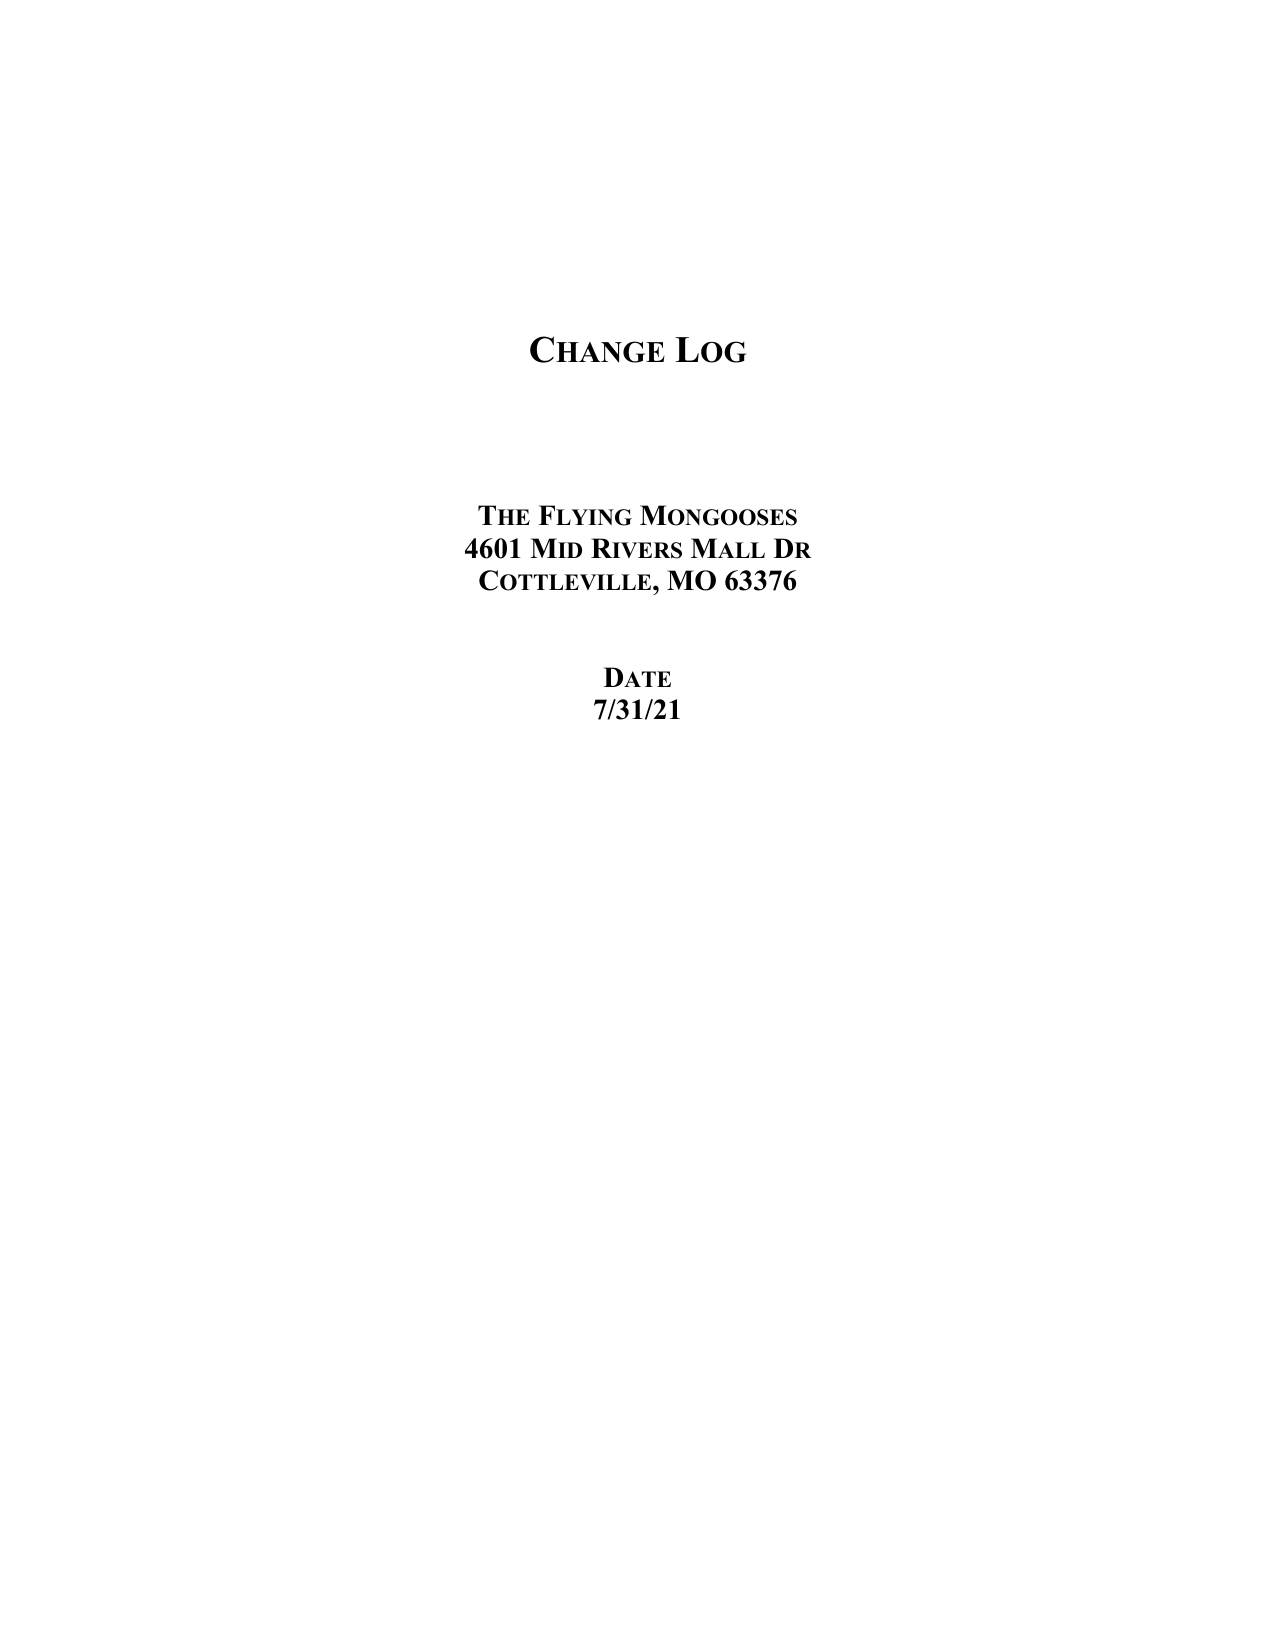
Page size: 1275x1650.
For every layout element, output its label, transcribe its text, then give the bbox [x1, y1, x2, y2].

text Date [150, 661, 1125, 693]
text 7/31/21 [150, 693, 1125, 726]
text The Flying Mongooses [150, 500, 1125, 532]
text Change Log [150, 329, 1125, 371]
text Cottleville, MO 63376 [150, 564, 1125, 597]
text 4601 Mid Rivers Mall Dr [150, 532, 1125, 564]
